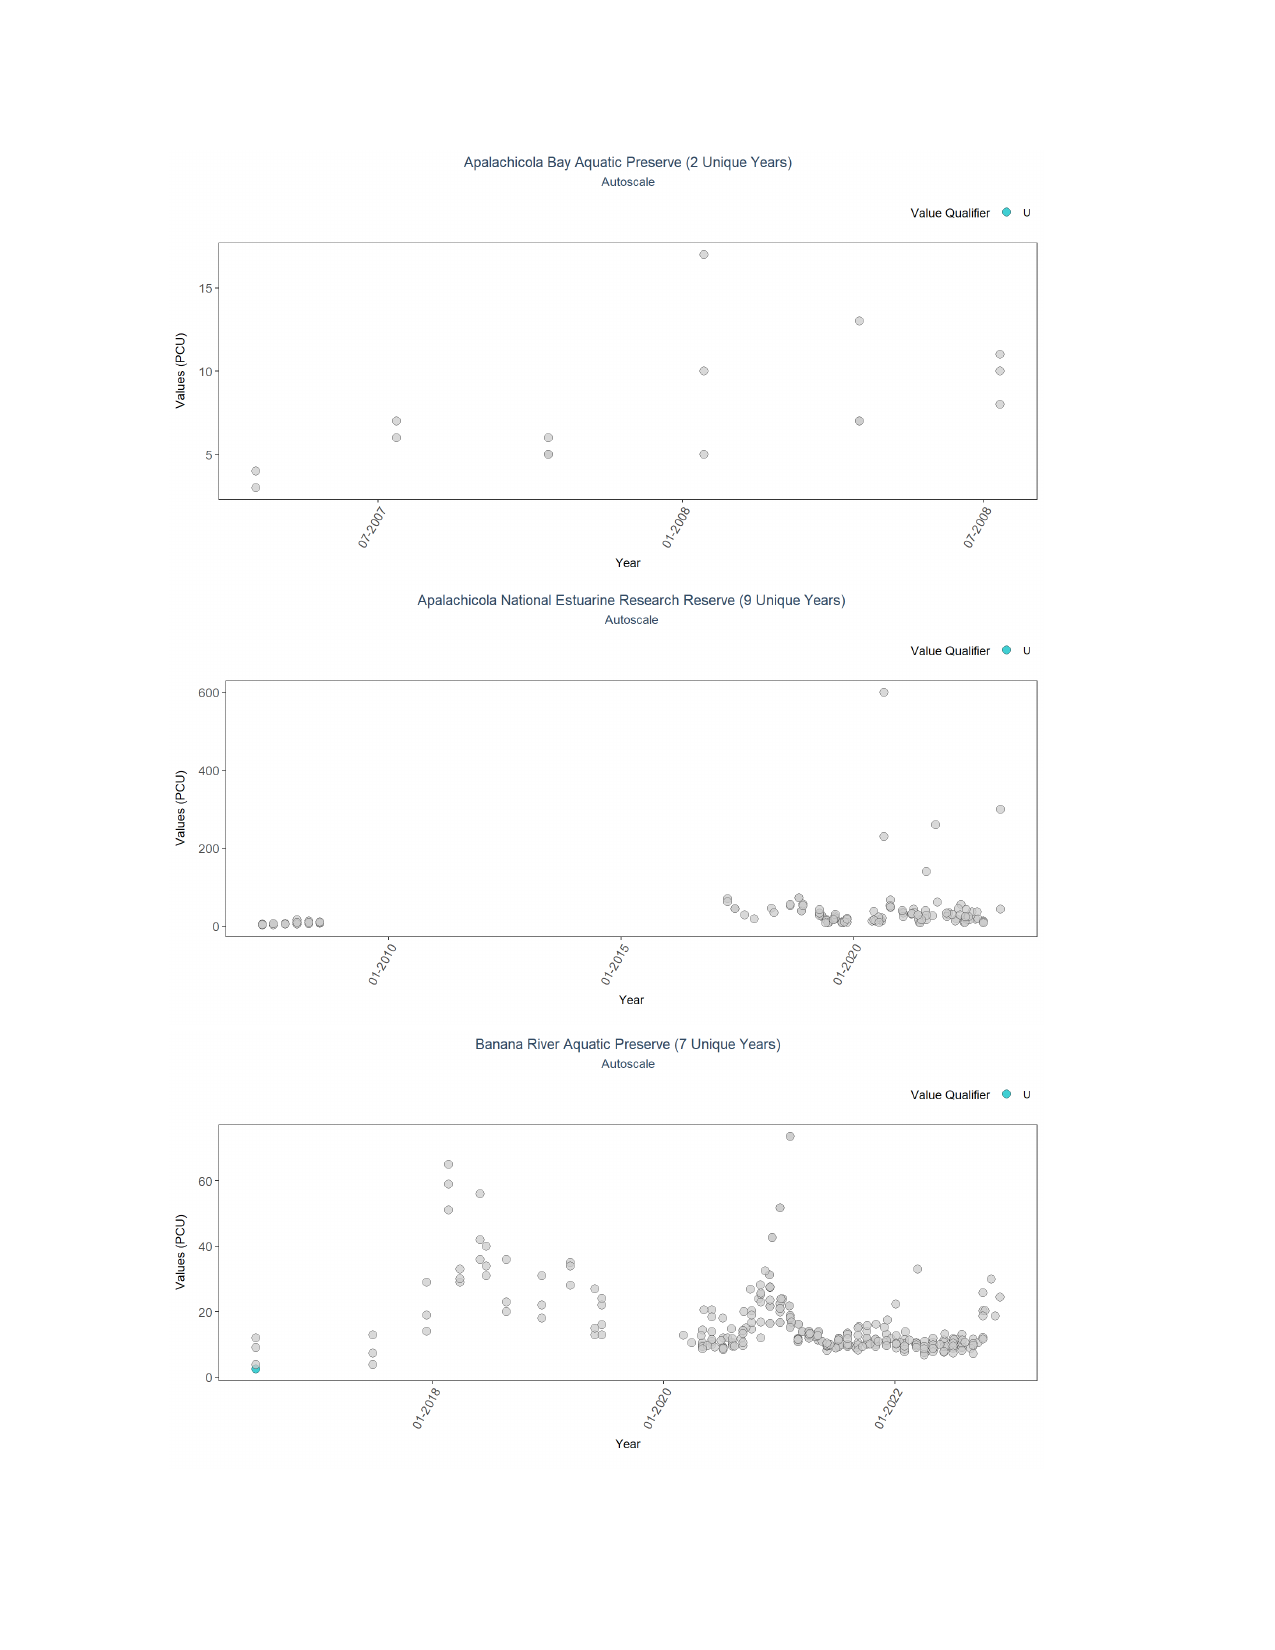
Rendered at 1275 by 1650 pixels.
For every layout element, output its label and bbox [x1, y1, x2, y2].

picture [168, 150, 1044, 1025]
picture [168, 1031, 1044, 1469]
